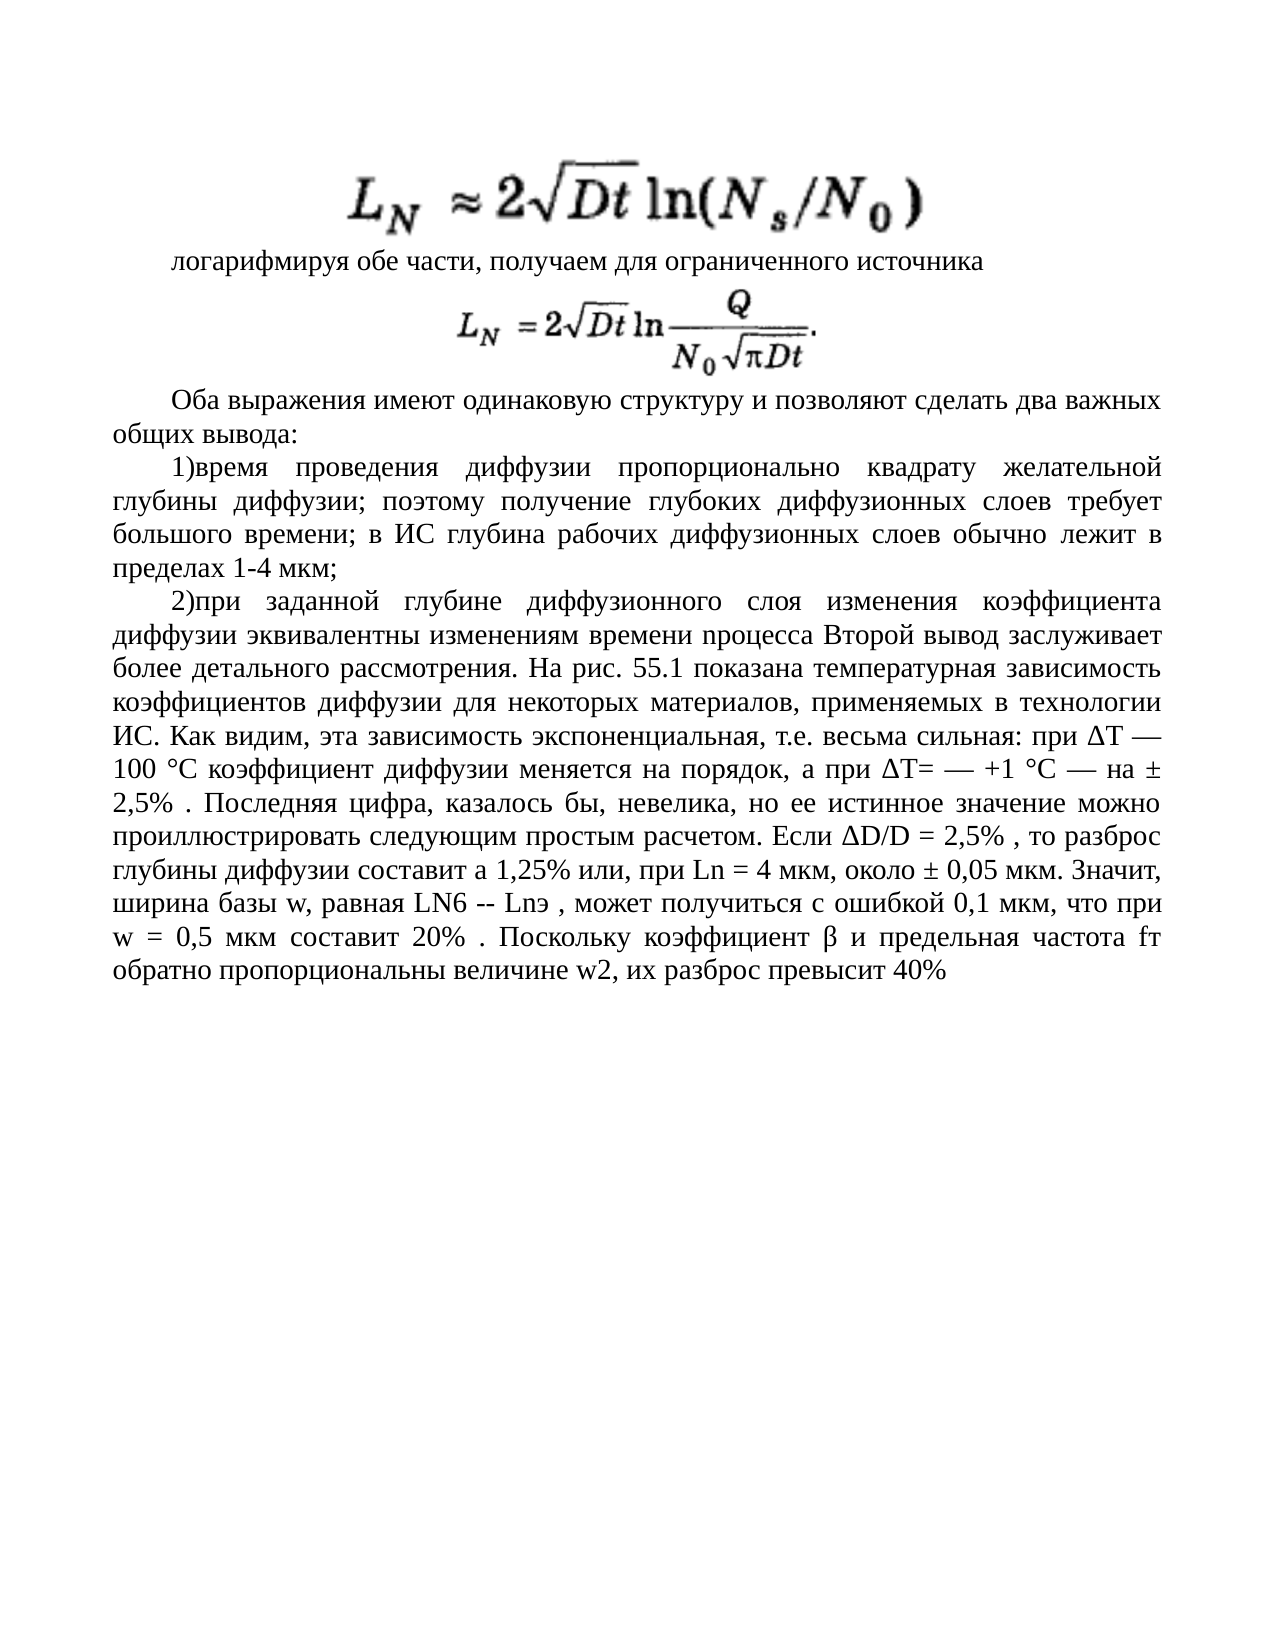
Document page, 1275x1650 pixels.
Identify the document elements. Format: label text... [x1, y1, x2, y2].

text Оба выражения имеют одинаковую структуру и позволяют сделать два важных общих вывода: [112, 382, 1162, 449]
picture [336, 150, 939, 244]
text 1)вpeмя проведения диффyзии пропорционально квадрату желательной глубины диффузии; поэтому получение глубоких диффузионных слоев требует большого времени; в ИС глубина рабочих диффузионных слоев обычно лежит в пределах 1-4 мкм; [112, 449, 1162, 583]
text 2)при заданной глубине диффузионного слоя изменения коэффициента диффузии эквивалентны изменениям вpeмeни npoцecса Второй вывод заслуживает более детального рассмотрения. На рис. 55.1 показана температурная зависимость коэффициентов диффузии для некоторых материалов, применяемых в технологии ИС. Как видим, эта зависимость экспоненциальная, т.е. весьма сильная: при ΔT — 100 °С коэффициент диффузии меняется на порядок, а при ΔT= — +1 °С — на ± 2,5% . Последняя цифра, казалось бы, невелика, но ее истинное значение можно проиллюстрировать следующим простым расчетом. Если ΔD/D = 2,5% , то разброс глубины диффузии составит а 1,25% или, при Ln = 4 мкм, около ± 0,05 мкм. Значит, ширина базы w, равная LN6 -- Lnэ , может получиться с ошибкой 0,1 мкм, что при w = 0,5 мкм составит 20% . Поскольку коэффициент β и предельная частота fт обратно пропорциональны величине w2, их разброс превысит 40% [112, 583, 1162, 986]
list логарифмируя обе части, получаем для ограниченного источника [112, 243, 1162, 277]
picture [447, 277, 828, 383]
